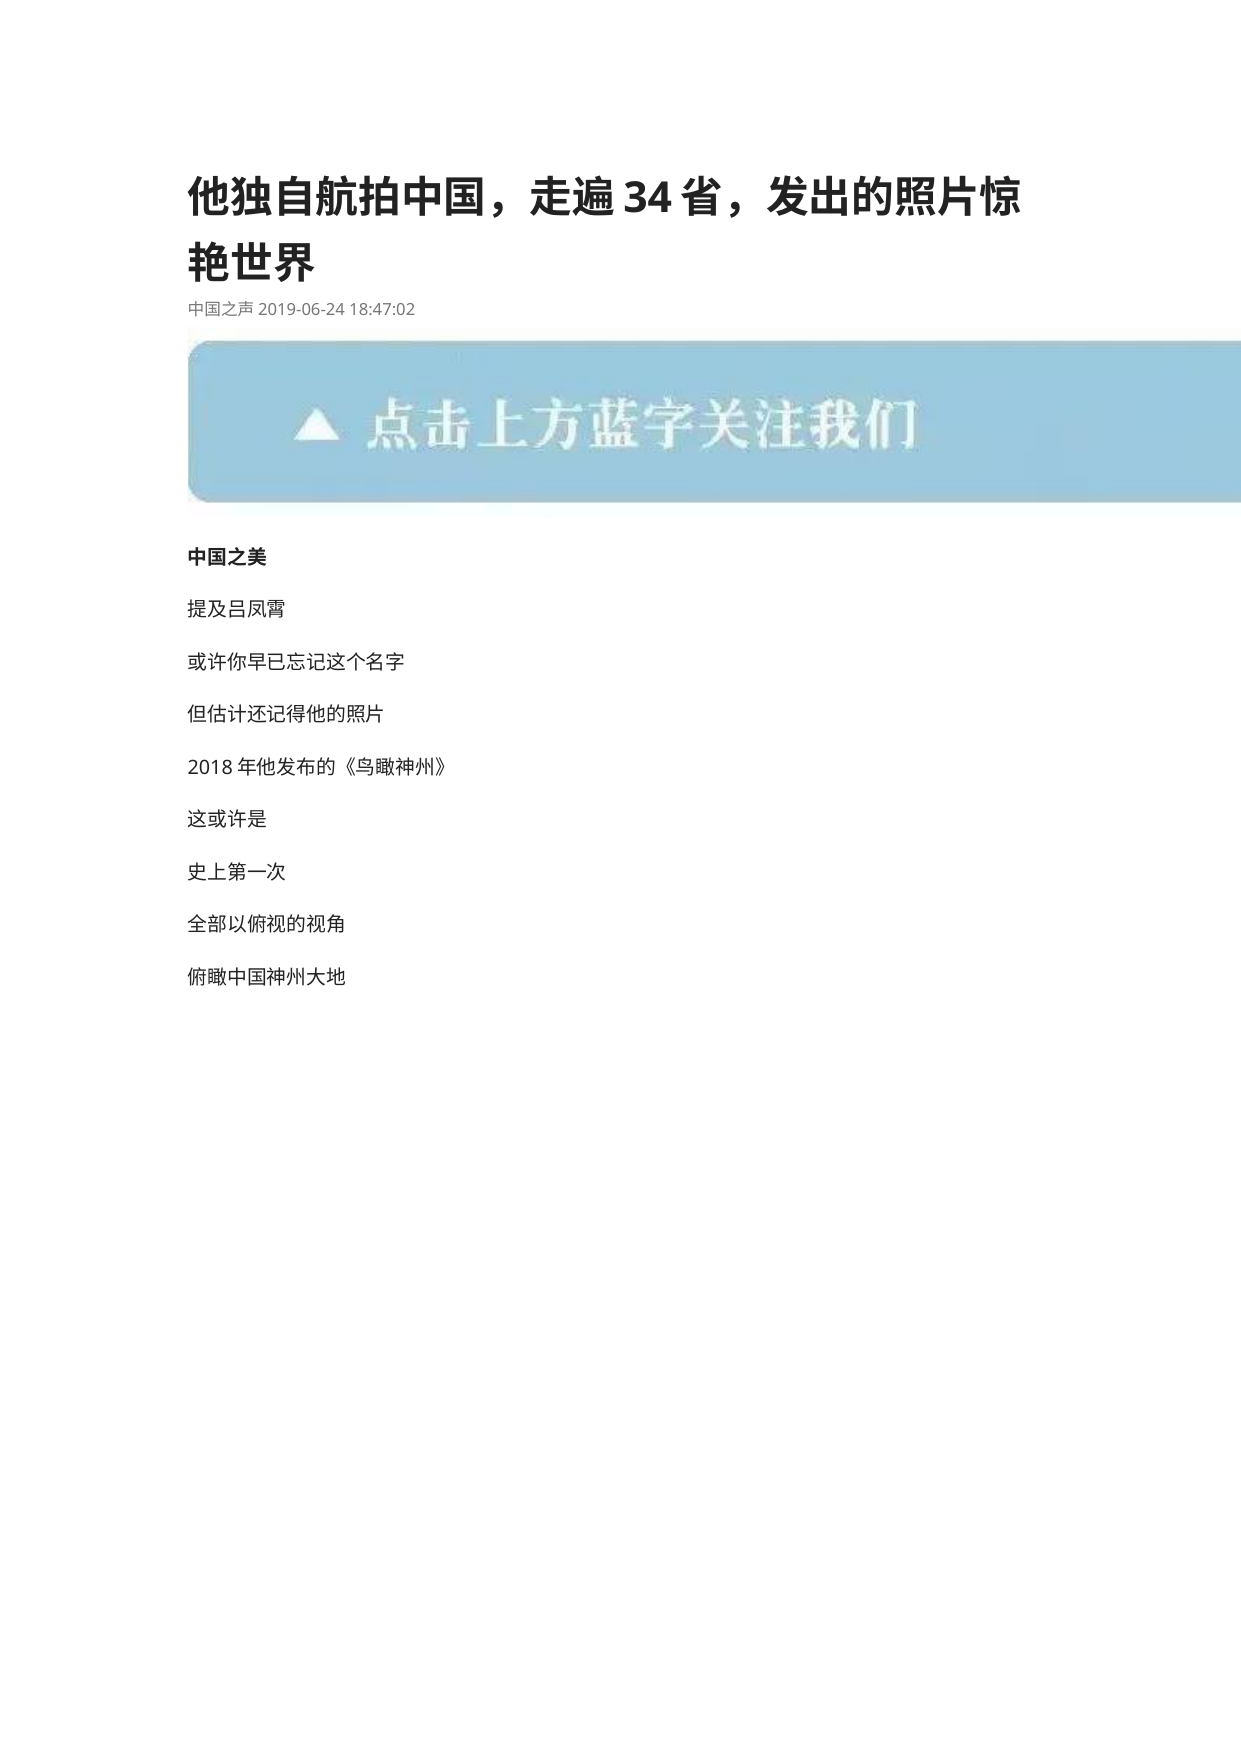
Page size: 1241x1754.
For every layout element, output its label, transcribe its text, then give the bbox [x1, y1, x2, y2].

text 全部以俯视的视角 [187, 907, 1053, 939]
text 中国之美 [187, 539, 1053, 572]
text 中国之声 2019-06-24 18:47:02 [187, 292, 1053, 324]
text 2018年他发布的《鸟瞰神州》 [187, 749, 1053, 782]
text 他独自航拍中国，走遍34省，发出的照片惊艳世界 [187, 162, 1053, 292]
text 但估计还记得他的照片 [187, 697, 1053, 729]
text 史上第一次 [187, 854, 1053, 887]
text 或许你早已忘记这个名字 [187, 644, 1053, 677]
picture [187, 327, 1241, 517]
text 俯瞰中国神州大地 [187, 959, 1053, 992]
text 这或许是 [187, 802, 1053, 834]
text 提及吕凤霄 [187, 592, 1053, 624]
